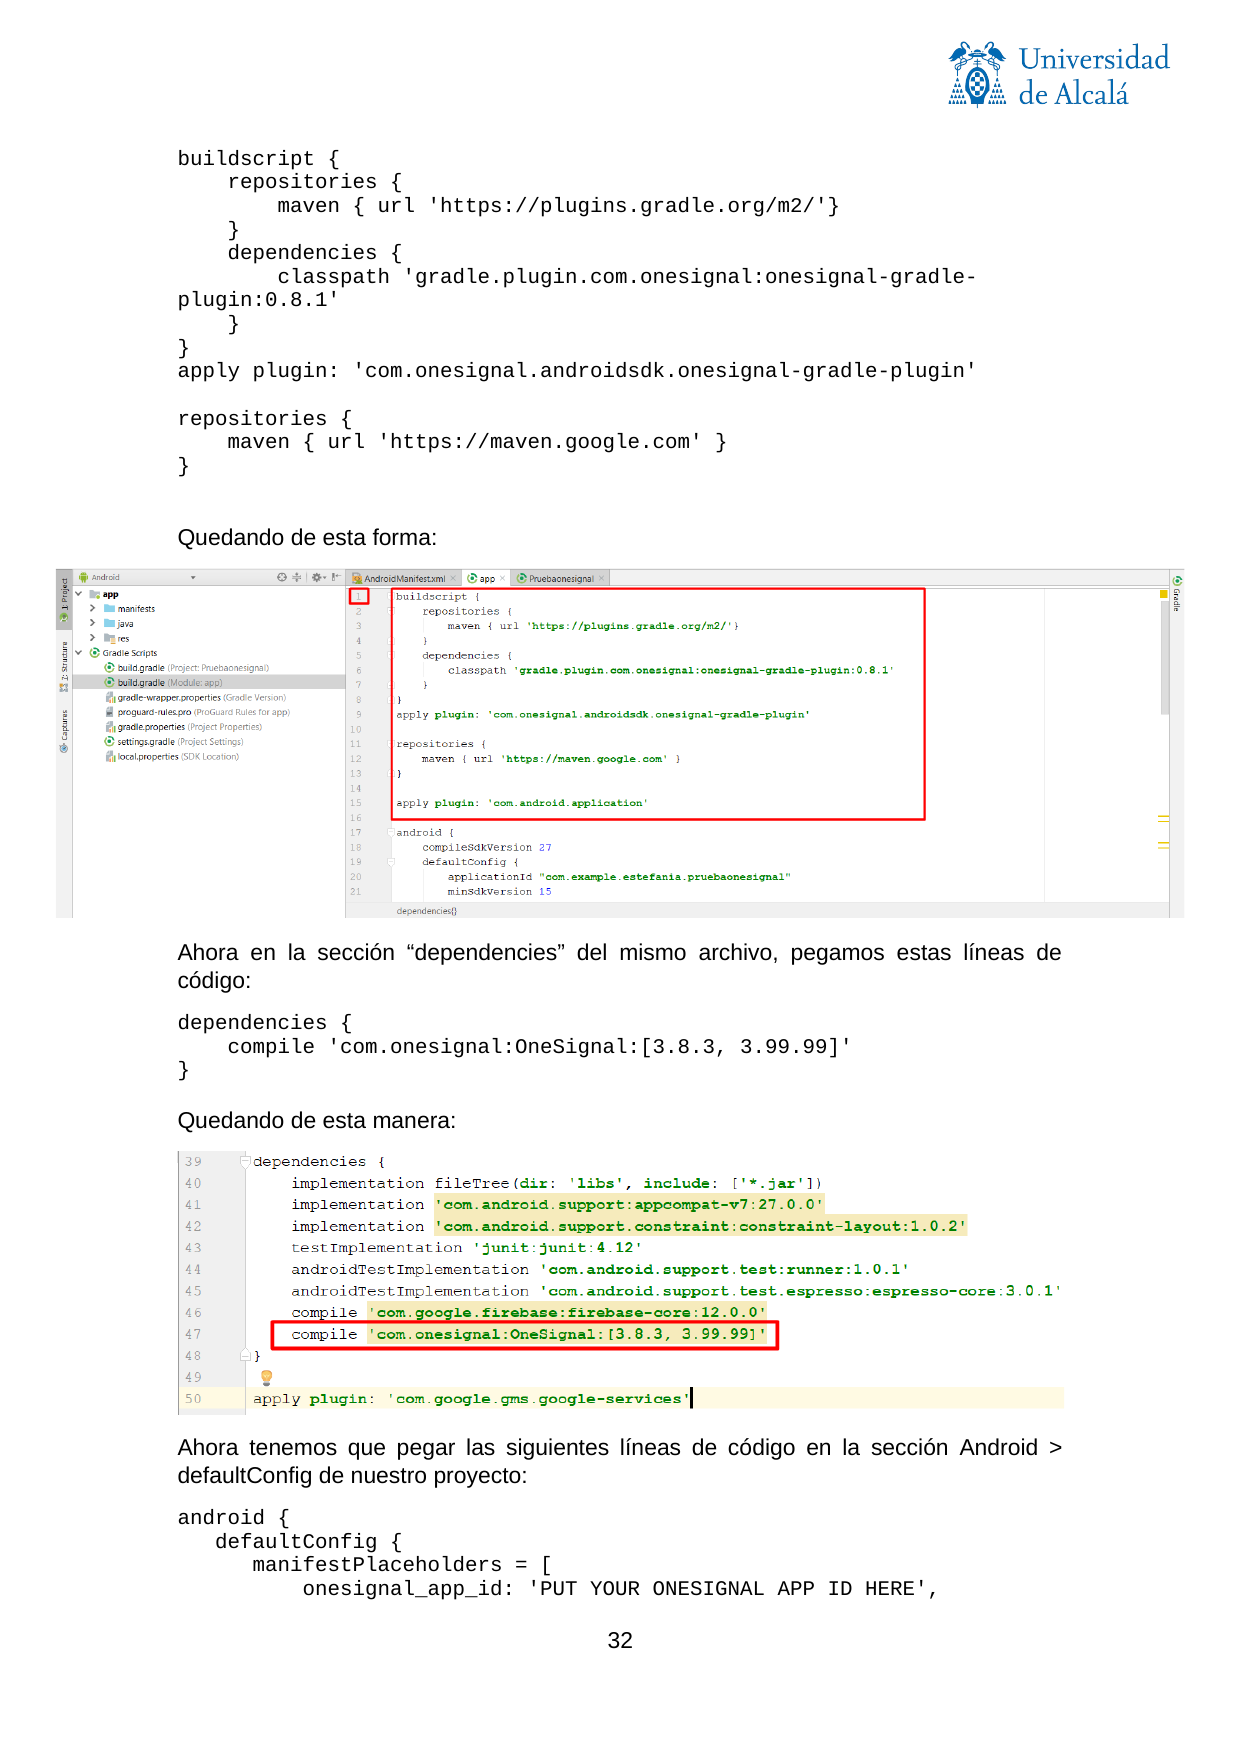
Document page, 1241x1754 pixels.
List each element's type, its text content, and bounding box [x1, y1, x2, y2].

text onesignal_app_id: 'PUT YOUR ONESIGNAL APP ID HERE', [177, 1578, 1063, 1602]
text repositories { [177, 171, 1063, 195]
picture [55, 568, 1185, 918]
text Ahora en la sección “dependencies” del mismo archivo, pegamos estas líneas de código: [177, 918, 1063, 993]
text dependencies { [177, 242, 1063, 266]
text apply plugin: 'com.onesignal.androidsdk.onesignal-gradle-plugin' [177, 360, 1063, 384]
text } [177, 455, 1063, 479]
text Ahora tenemos que pegar las siguientes líneas de código en la sección Android > defaultConfig de nuestro proyecto: [177, 1433, 1063, 1488]
text compile 'com.onesignal:OneSignal:[3.8.3, 3.99.99]' [177, 1036, 1063, 1059]
text Quedando de esta manera: [177, 1107, 1063, 1133]
text maven { url 'https://plugins.gradle.org/m2/'} [177, 195, 1063, 218]
text } [177, 337, 1063, 360]
text } [177, 313, 1063, 337]
picture [177, 1151, 1065, 1415]
text android { [177, 1507, 1063, 1531]
text } [177, 1059, 1063, 1083]
text manifestPlaceholders = [ [177, 1554, 1063, 1578]
text classpath 'gradle.plugin.com.onesignal:onesignal-gradle-plugin:0.8.1' [177, 266, 1063, 313]
text dependencies { [177, 1012, 1063, 1036]
text defaultConfig { [177, 1531, 1063, 1554]
text buildscript { [177, 148, 1063, 171]
picture [947, 39, 1172, 110]
text maven { url 'https://maven.google.com' } [177, 431, 1063, 455]
text repositories { [177, 408, 1063, 431]
text } [177, 218, 1063, 242]
text Quedando de esta forma: [177, 524, 1063, 550]
